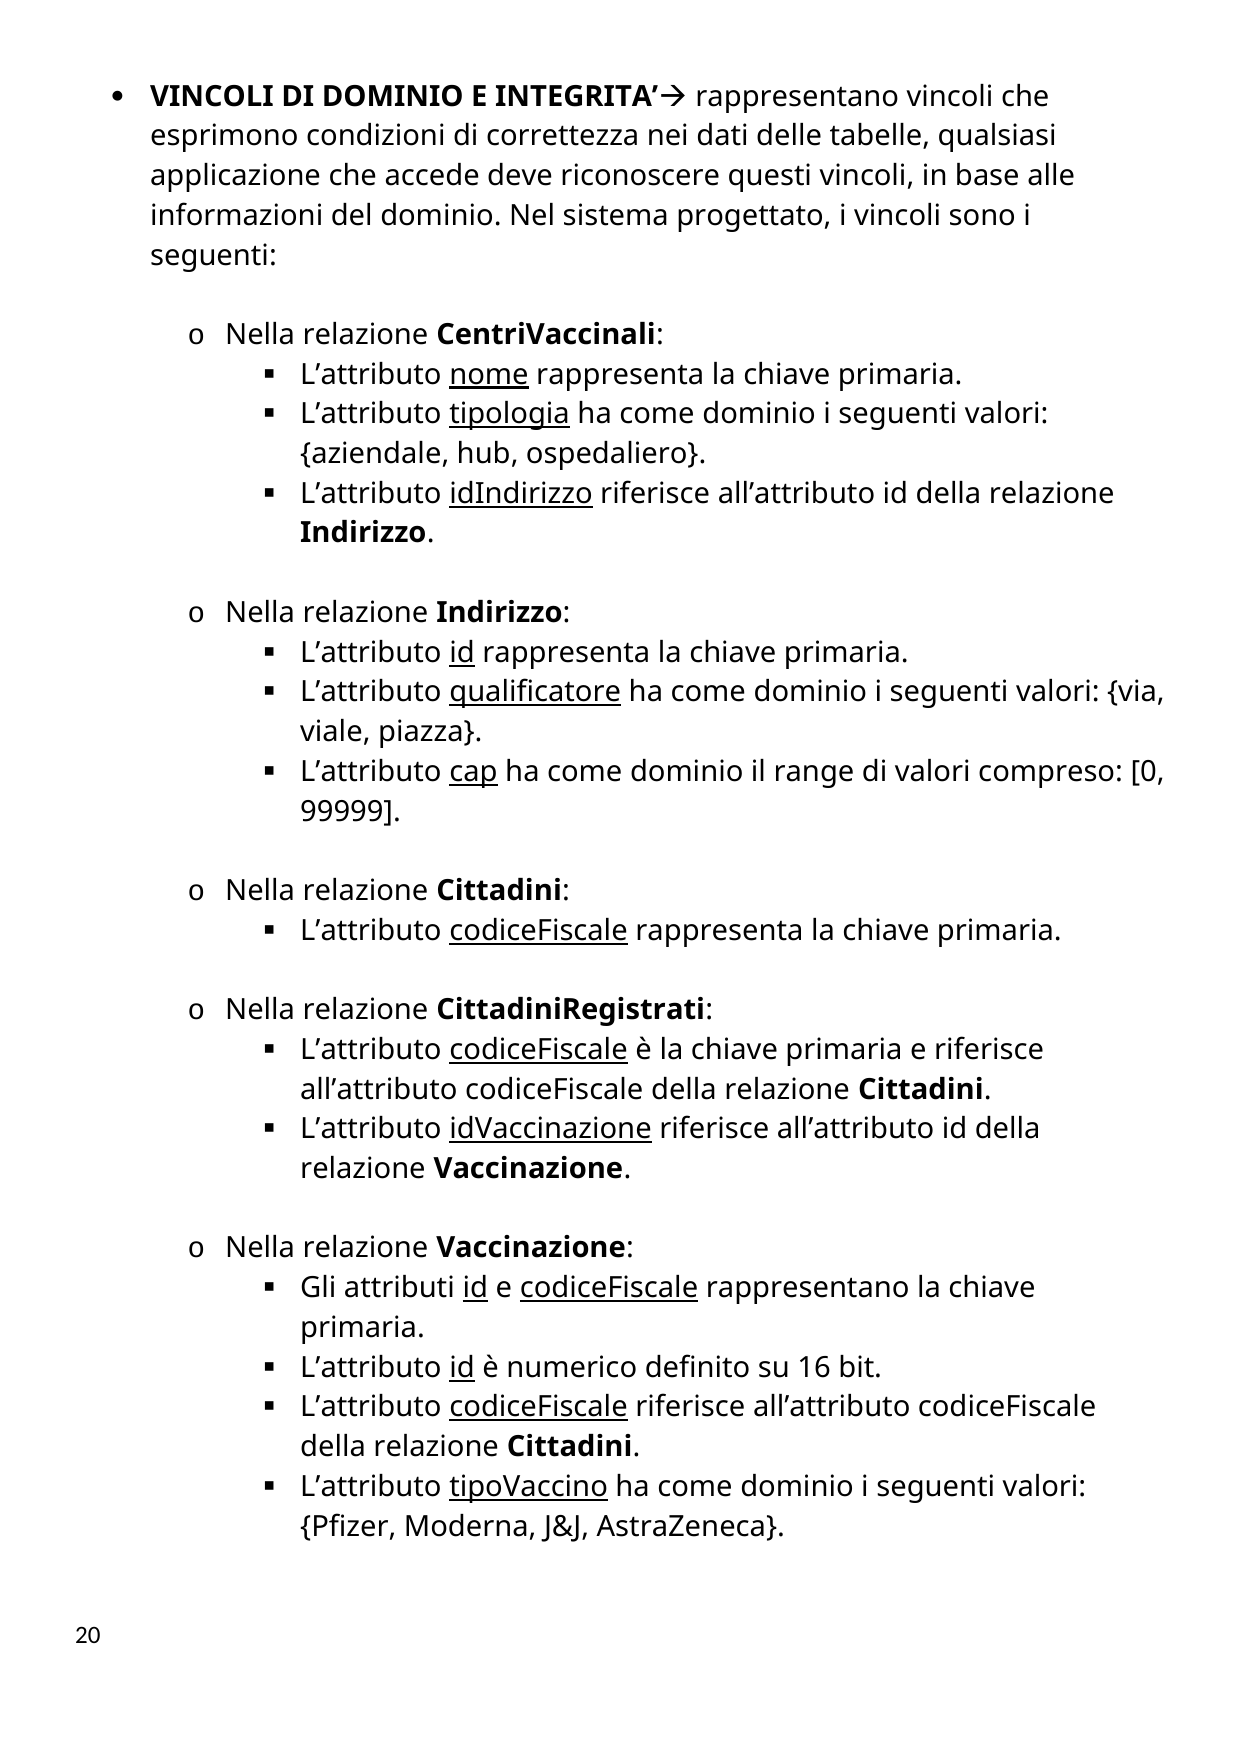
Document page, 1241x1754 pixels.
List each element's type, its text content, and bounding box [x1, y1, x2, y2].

list L’attributo id è numerico definito su 16 bit. [262, 1346, 1165, 1386]
list Nella relazione Indirizzo: [187, 591, 1165, 631]
list L’attributo id rappresenta la chiave primaria. [262, 631, 1165, 671]
list L’attributo nome rappresenta la chiave primaria. [262, 353, 1165, 393]
list L’attributo idVaccinazione riferisce all’attributo id della relazione Vaccinazione. [262, 1108, 1165, 1187]
list L’attributo tipoVaccino ha come dominio i seguenti valori: {Pfizer, Moderna, J&J, AstraZeneca}. [262, 1465, 1165, 1544]
list Nella relazione Vaccinazione: [187, 1227, 1165, 1267]
list L’attributo tipologia ha come dominio i seguenti valori: {aziendale, hub, ospedaliero}. [262, 393, 1165, 472]
list L’attributo idIndirizzo riferisce all’attributo id della relazione Indirizzo. [262, 472, 1165, 551]
list L’attributo qualificatore ha come dominio i seguenti valori: {via, viale, piazza}. [262, 671, 1165, 750]
list L’attributo codiceFiscale riferisce all’attributo codiceFiscale della relazione Cittadini. [262, 1386, 1165, 1465]
list L’attributo cap ha come dominio il range di valori compreso: [0, 99999]. [262, 750, 1165, 829]
list Nella relazione CittadiniRegistrati: [187, 988, 1165, 1028]
list VINCOLI DI DOMINIO E INTEGRITA’ rappresentano vincoli che esprimono condizioni di correttezza nei dati delle tabelle, qualsiasi applicazione che accede deve riconoscere questi vincoli, in base alle informazioni del dominio. Nel sistema progettato, i vincoli sono i seguenti: [112, 75, 1165, 273]
list L’attributo codiceFiscale rappresenta la chiave primaria. [262, 909, 1165, 949]
list Nella relazione Cittadini: [187, 869, 1165, 909]
list Nella relazione CentriVaccinali: [187, 313, 1165, 353]
list Gli attributi id e codiceFiscale rappresentano la chiave primaria. [262, 1267, 1165, 1346]
list L’attributo codiceFiscale è la chiave primaria e riferisce all’attributo codiceFiscale della relazione Cittadini. [262, 1028, 1165, 1108]
